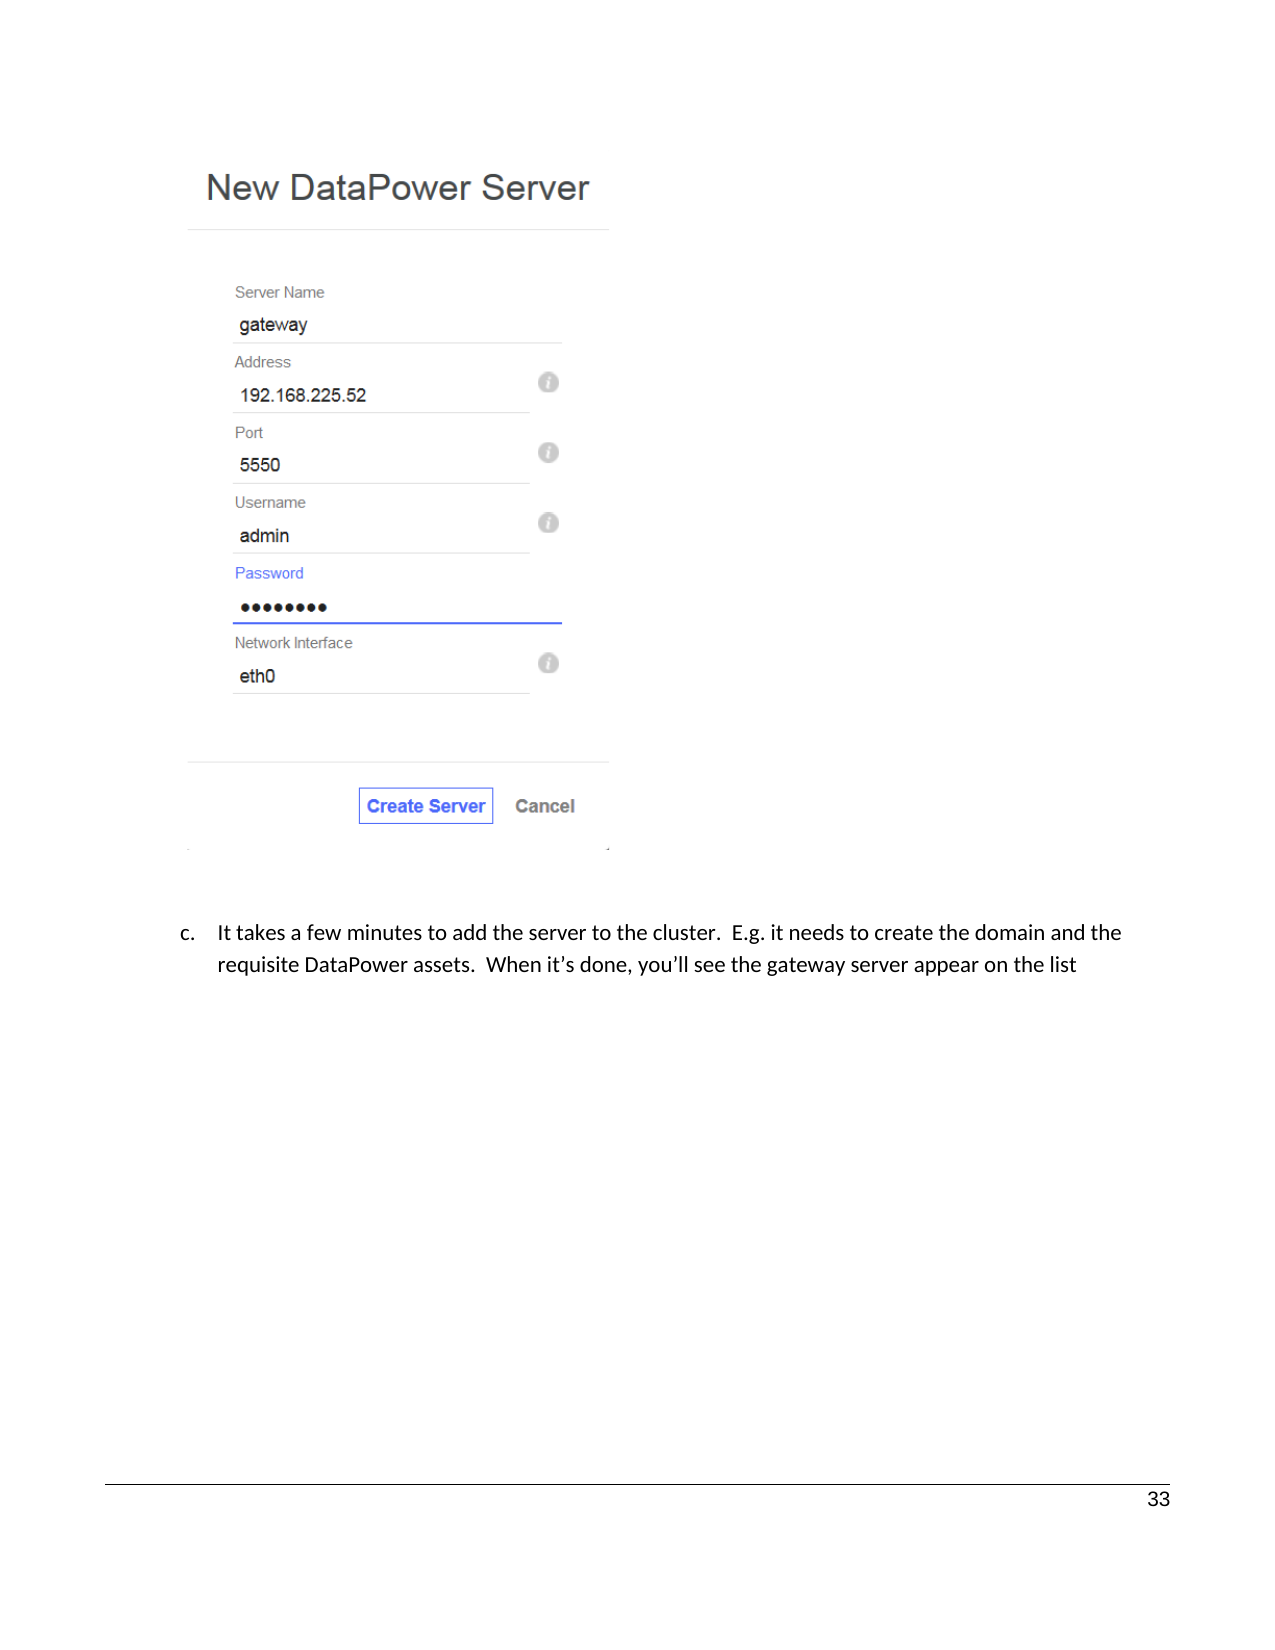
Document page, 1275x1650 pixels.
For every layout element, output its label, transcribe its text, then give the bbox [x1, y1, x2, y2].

picture [187, 150, 610, 850]
list It takes a few minutes to add the server to the cluster. E.g. it needs to create the domain and the requisite DataPower assets. When it’s done, you’ll see the gateway server appear on the list [180, 918, 1170, 978]
